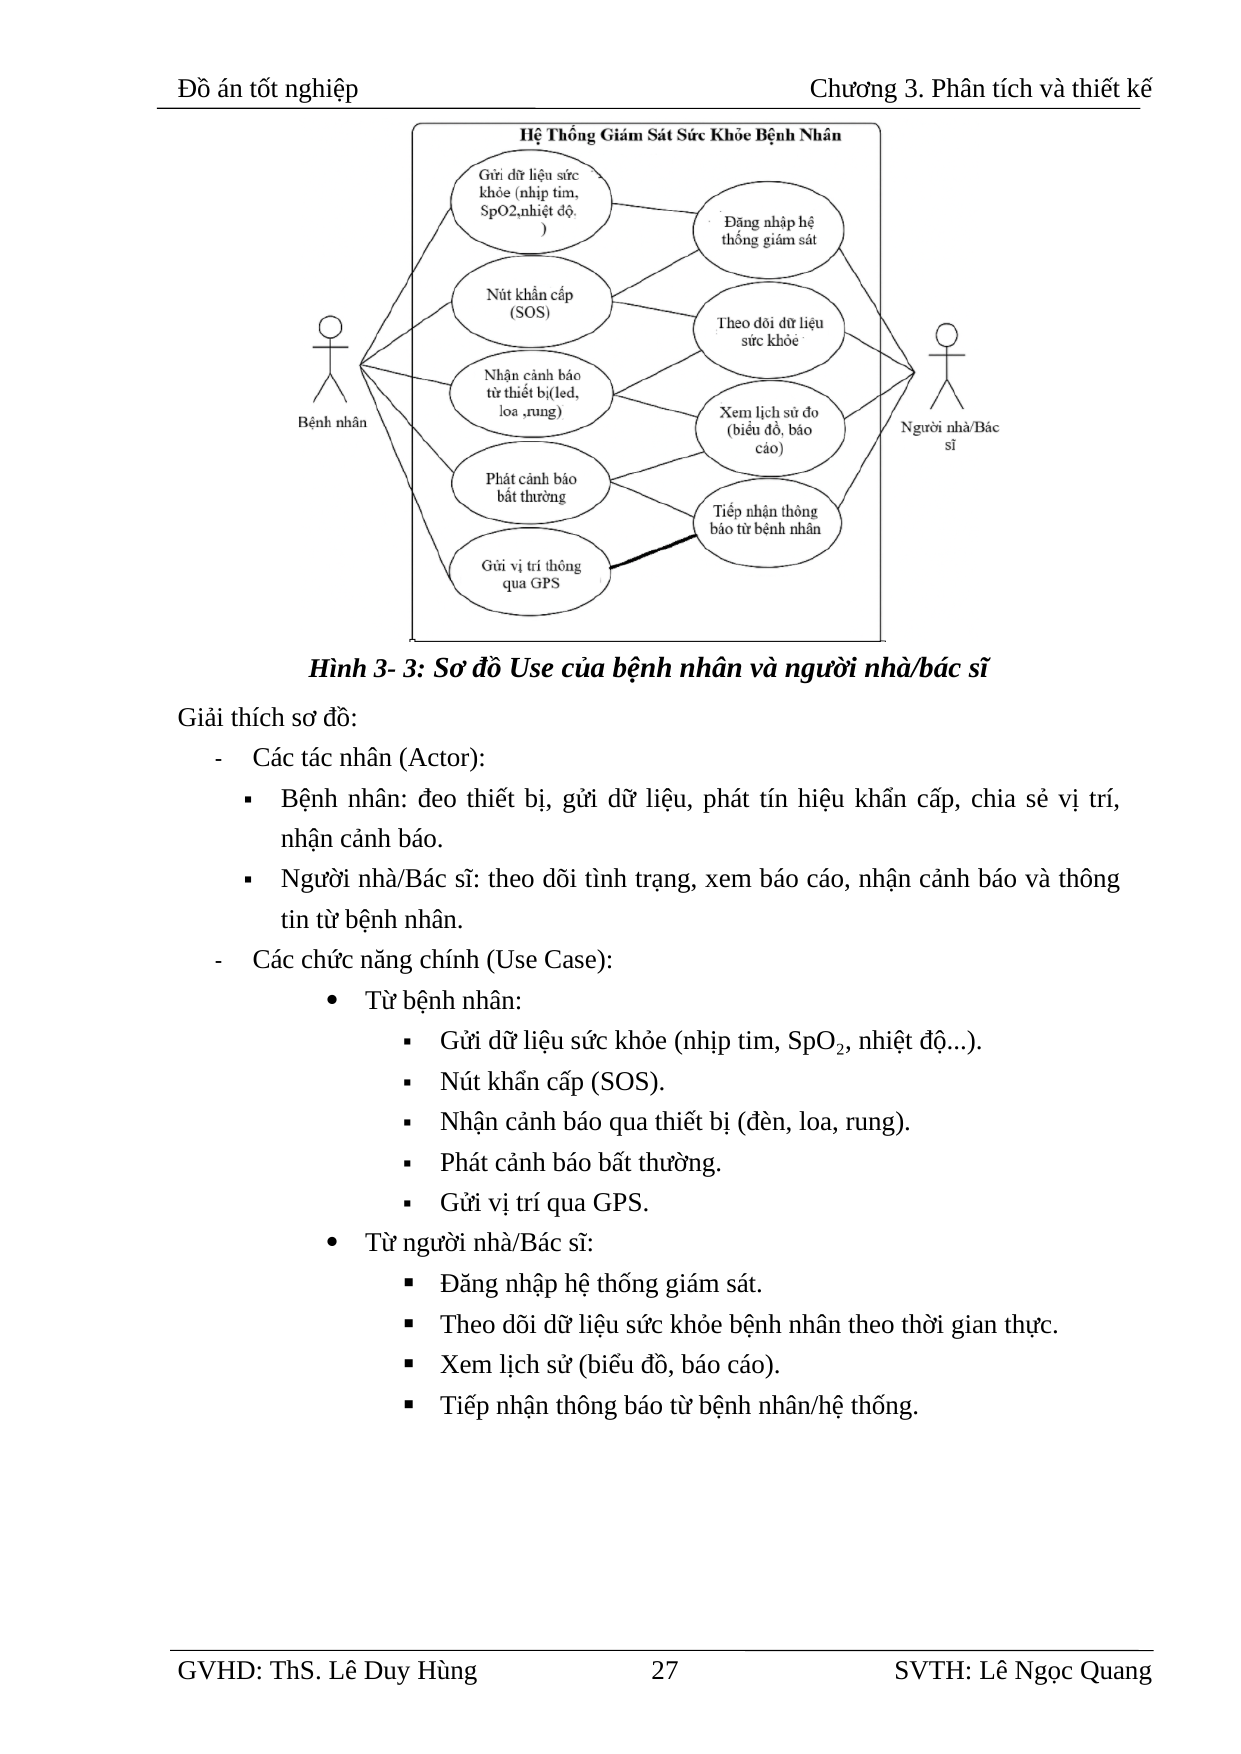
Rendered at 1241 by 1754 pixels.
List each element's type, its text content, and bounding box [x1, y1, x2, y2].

list Các tác nhân (Actor): [215, 741, 1122, 772]
picture [298, 118, 1001, 642]
list Tiếp nhận thông báo từ bệnh nhân/hệ thống. [402, 1389, 1122, 1420]
list Theo dõi dữ liệu sức khỏe bệnh nhân theo thời gian thực. [402, 1308, 1122, 1339]
list Gửi vị trí qua GPS. [402, 1186, 1122, 1217]
list Các chức năng chính (Use Case): [215, 943, 1122, 974]
list Nhận cảnh báo qua thiết bị (đèn, loa, rung). [402, 1105, 1122, 1136]
list Xem lịch sử (biểu đồ, báo cáo). [402, 1348, 1122, 1379]
list Gửi dữ liệu sức khỏe (nhịp tim, SpO₂, nhiệt độ...). [402, 1024, 1122, 1056]
list Bệnh nhân: đeo thiết bị, gửi dữ liệu, phát tín hiệu khẩn cấp, chia sẻ vị trí, nhận cảnh báo. [243, 782, 1122, 853]
list Phát cảnh báo bất thường. [402, 1146, 1122, 1177]
list Giải thích sơ đồ: [177, 701, 1122, 732]
list Từ bệnh nhân: [327, 984, 1122, 1015]
list Nút khẩn cấp (SOS). [402, 1065, 1122, 1096]
list Người nhà/Bác sĩ: theo dõi tình trạng, xem báo cáo, nhận cảnh báo và thông tin từ bệnh nhân. [243, 862, 1122, 934]
list Đăng nhập hệ thống giám sát. [402, 1267, 1122, 1298]
list Từ người nhà/Bác sĩ: [327, 1226, 1122, 1258]
